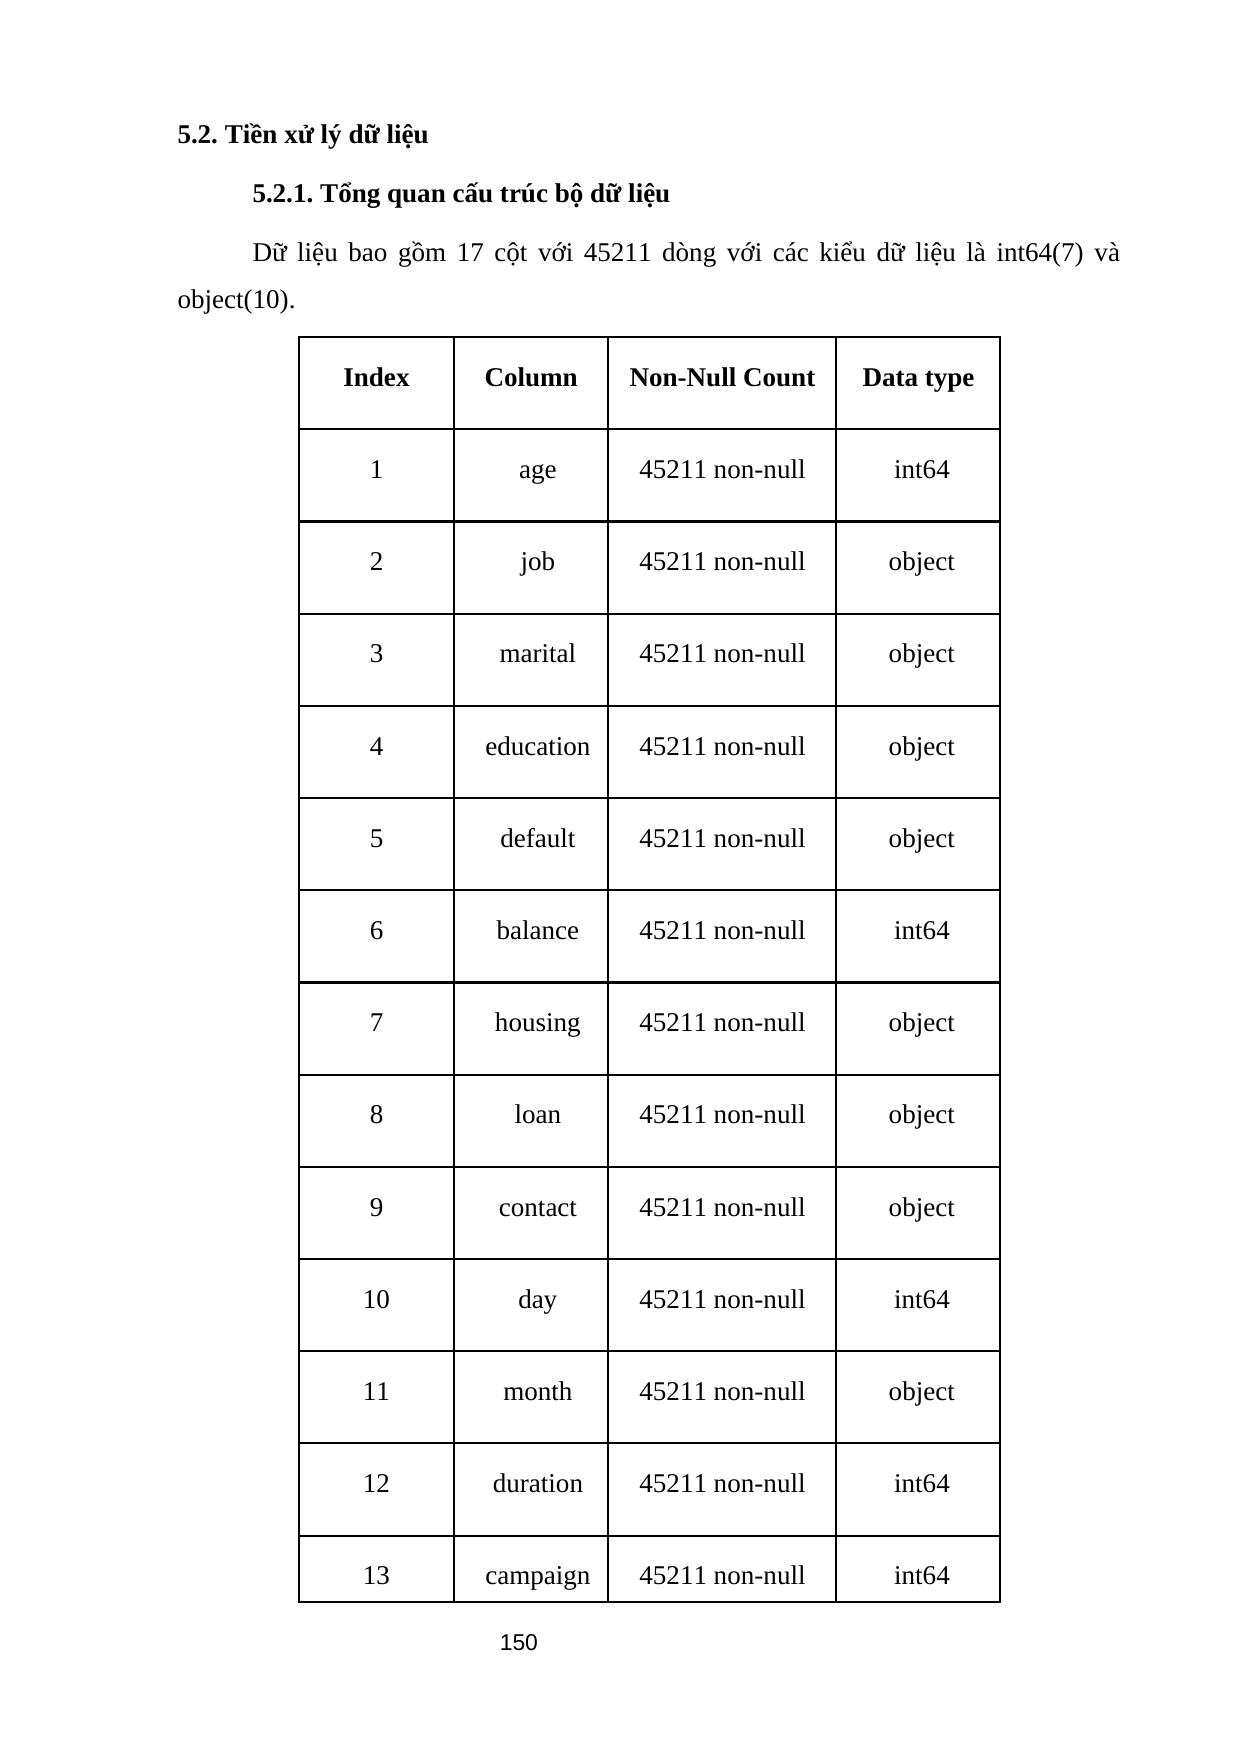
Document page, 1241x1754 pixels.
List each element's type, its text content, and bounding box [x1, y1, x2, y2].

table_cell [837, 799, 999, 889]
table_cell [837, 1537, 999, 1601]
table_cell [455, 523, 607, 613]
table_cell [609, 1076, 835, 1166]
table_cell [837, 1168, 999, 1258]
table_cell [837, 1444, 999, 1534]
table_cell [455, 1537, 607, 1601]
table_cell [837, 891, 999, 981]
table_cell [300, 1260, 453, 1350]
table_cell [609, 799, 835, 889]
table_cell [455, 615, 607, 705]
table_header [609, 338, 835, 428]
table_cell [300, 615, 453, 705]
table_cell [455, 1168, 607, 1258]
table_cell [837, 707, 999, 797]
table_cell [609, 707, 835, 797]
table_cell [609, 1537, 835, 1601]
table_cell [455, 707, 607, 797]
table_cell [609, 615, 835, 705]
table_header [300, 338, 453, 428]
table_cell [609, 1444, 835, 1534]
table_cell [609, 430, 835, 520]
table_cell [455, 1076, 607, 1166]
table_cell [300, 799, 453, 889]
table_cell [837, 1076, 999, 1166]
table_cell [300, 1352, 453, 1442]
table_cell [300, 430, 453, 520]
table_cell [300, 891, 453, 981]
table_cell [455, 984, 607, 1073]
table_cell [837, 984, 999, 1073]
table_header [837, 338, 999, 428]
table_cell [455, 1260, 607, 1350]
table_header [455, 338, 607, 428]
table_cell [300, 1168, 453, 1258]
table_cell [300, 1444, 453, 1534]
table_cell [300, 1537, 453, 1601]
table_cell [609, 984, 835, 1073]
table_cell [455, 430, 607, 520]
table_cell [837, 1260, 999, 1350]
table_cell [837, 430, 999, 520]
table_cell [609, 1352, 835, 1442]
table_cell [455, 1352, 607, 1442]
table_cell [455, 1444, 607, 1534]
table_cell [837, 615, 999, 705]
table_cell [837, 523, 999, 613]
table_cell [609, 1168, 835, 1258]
subtitle 5.2. Tiền xử lý dữ liệu [177, 118, 1122, 149]
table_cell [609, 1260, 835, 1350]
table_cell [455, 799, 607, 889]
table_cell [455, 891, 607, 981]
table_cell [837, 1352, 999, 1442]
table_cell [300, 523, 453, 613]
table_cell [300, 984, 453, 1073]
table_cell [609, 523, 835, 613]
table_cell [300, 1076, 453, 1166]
text Dữ liệu bao gồm 17 cột với 45211 dòng với các kiểu dữ liệu là int64(7) và object(10). [177, 236, 1122, 314]
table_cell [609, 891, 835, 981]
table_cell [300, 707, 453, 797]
subtitle 5.2.1. Tổng quan cấu trúc bộ dữ liệu [177, 177, 1122, 208]
